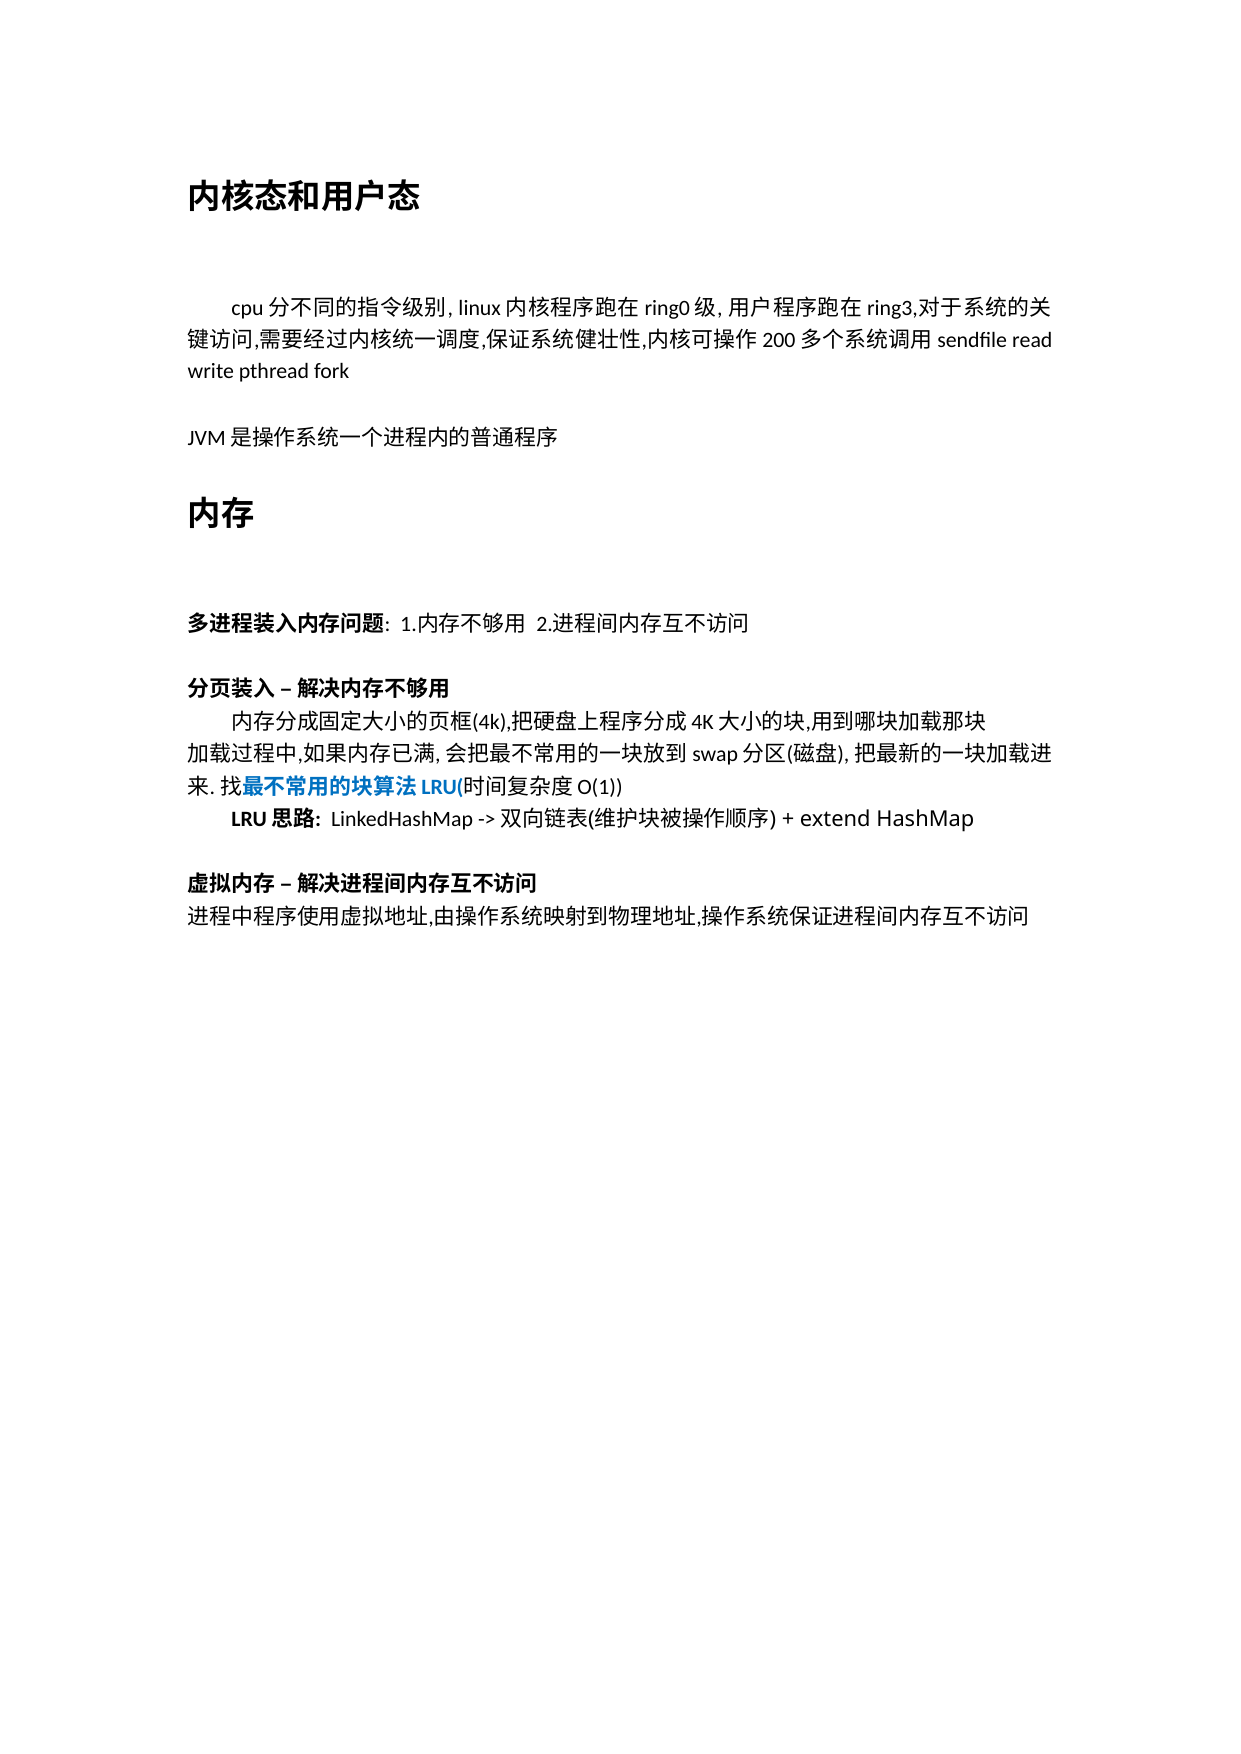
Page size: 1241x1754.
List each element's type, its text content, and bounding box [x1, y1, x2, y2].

text 加载过程中,如果内存已满, 会把最不常用的一块放到swap分区(磁盘), 把最新的一块加载进来. 找最不常用的块算法LRU(时间复杂度O(1)) [187, 736, 1053, 801]
subtitle 内存 [187, 479, 1053, 544]
text cpu分不同的指令级别, linux内核程序跑在ring0级, 用户程序跑在ring3,对于系统的关键访问,需要经过内核统一调度,保证系统健壮性,内核可操作200多个系统调用sendfile read write pthread fork [187, 289, 1053, 387]
text JVM是操作系统一个进程内的普通程序 [187, 419, 1053, 452]
text 内存分成固定大小的页框(4k),把硬盘上程序分成4K大小的块,用到哪块加载那块 [187, 703, 1053, 736]
text LRU思路: LinkedHashMap -> 双向链表(维护块被操作顺序) + extend HashMap [231, 801, 1053, 833]
text 分页装入 – 解决内存不够用 [187, 671, 1053, 703]
subtitle 内核态和用户态 [187, 162, 1053, 227]
text 虚拟内存 – 解决进程间内存互不访问 [187, 866, 1053, 898]
text 多进程装入内存问题: 1.内存不够用 2.进程间内存互不访问 [187, 606, 1053, 638]
text 进程中程序使用虚拟地址,由操作系统映射到物理地址,操作系统保证进程间内存互不访问 [187, 898, 1053, 931]
